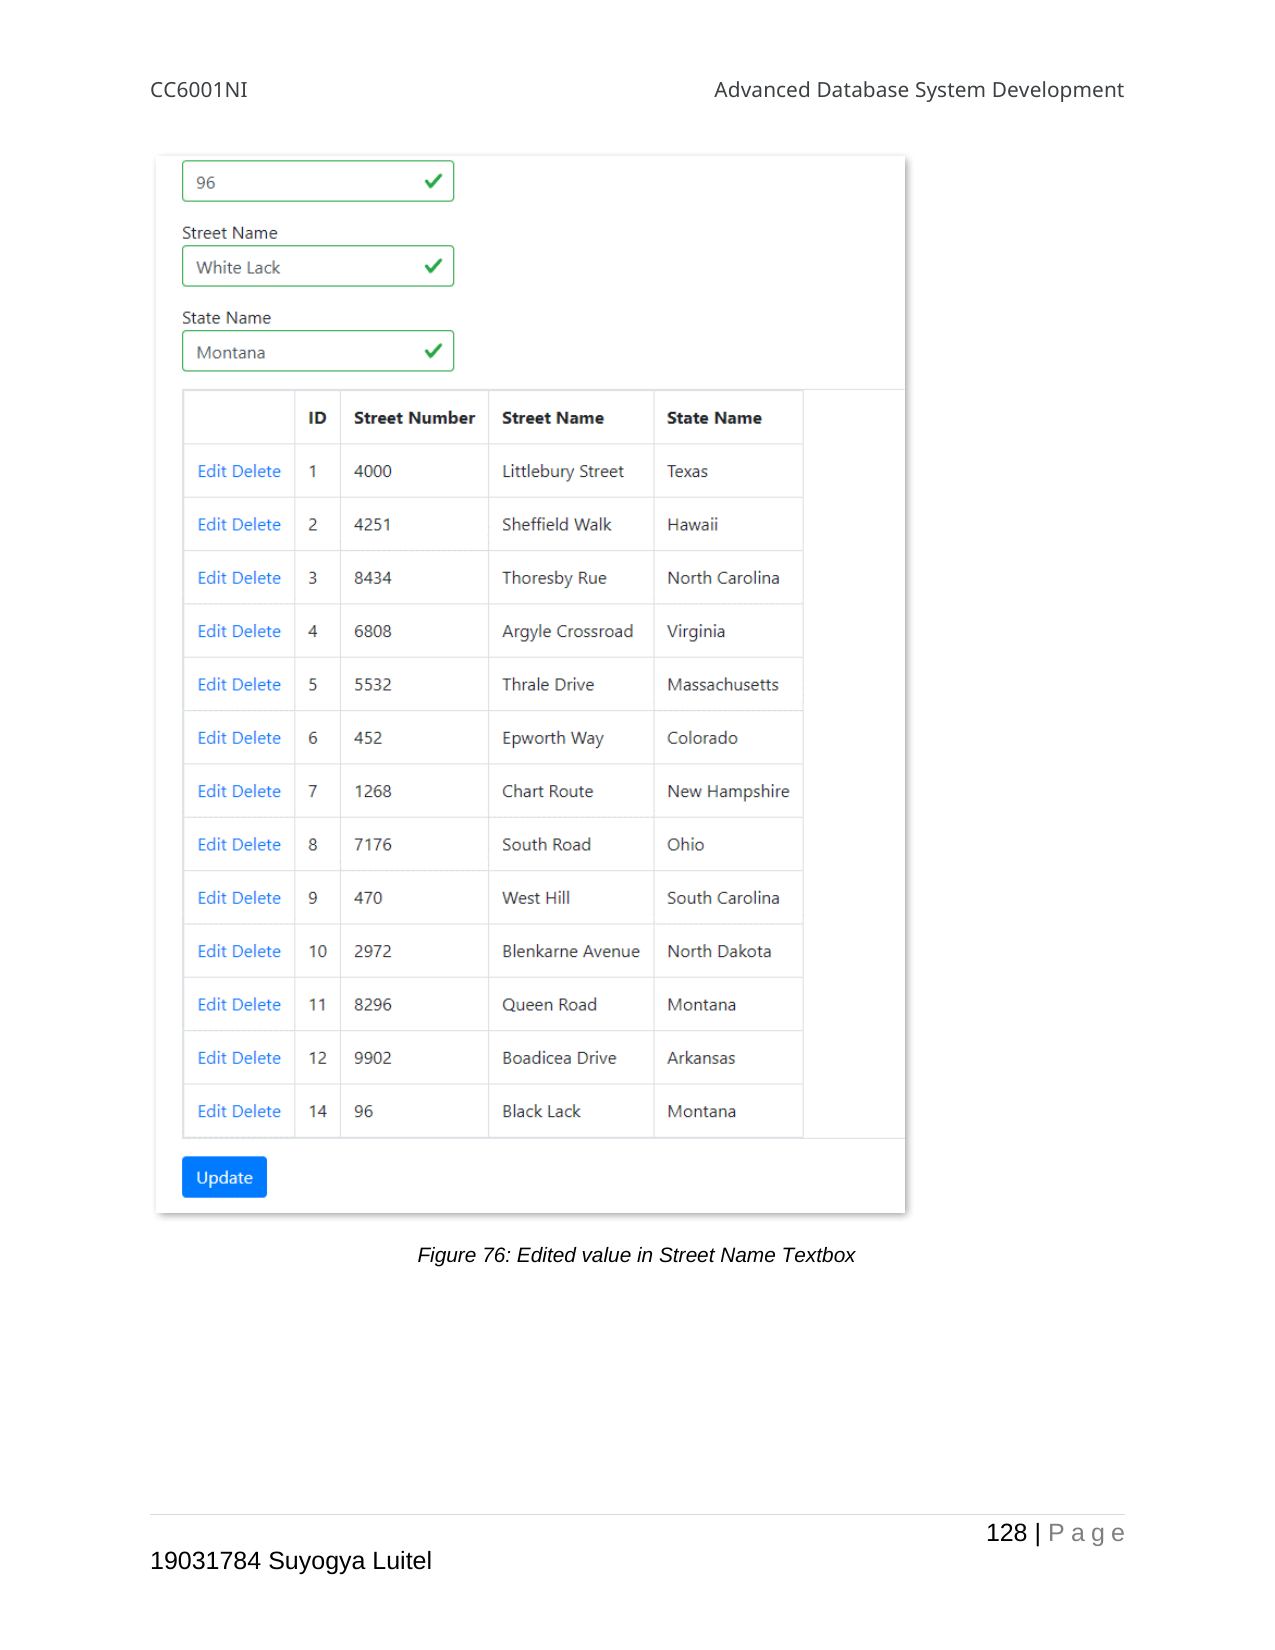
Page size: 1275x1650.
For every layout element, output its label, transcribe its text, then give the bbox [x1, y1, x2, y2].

text Figure 76: Edited value in Street Name Textbox [150, 1243, 1125, 1267]
picture [156, 156, 905, 1213]
